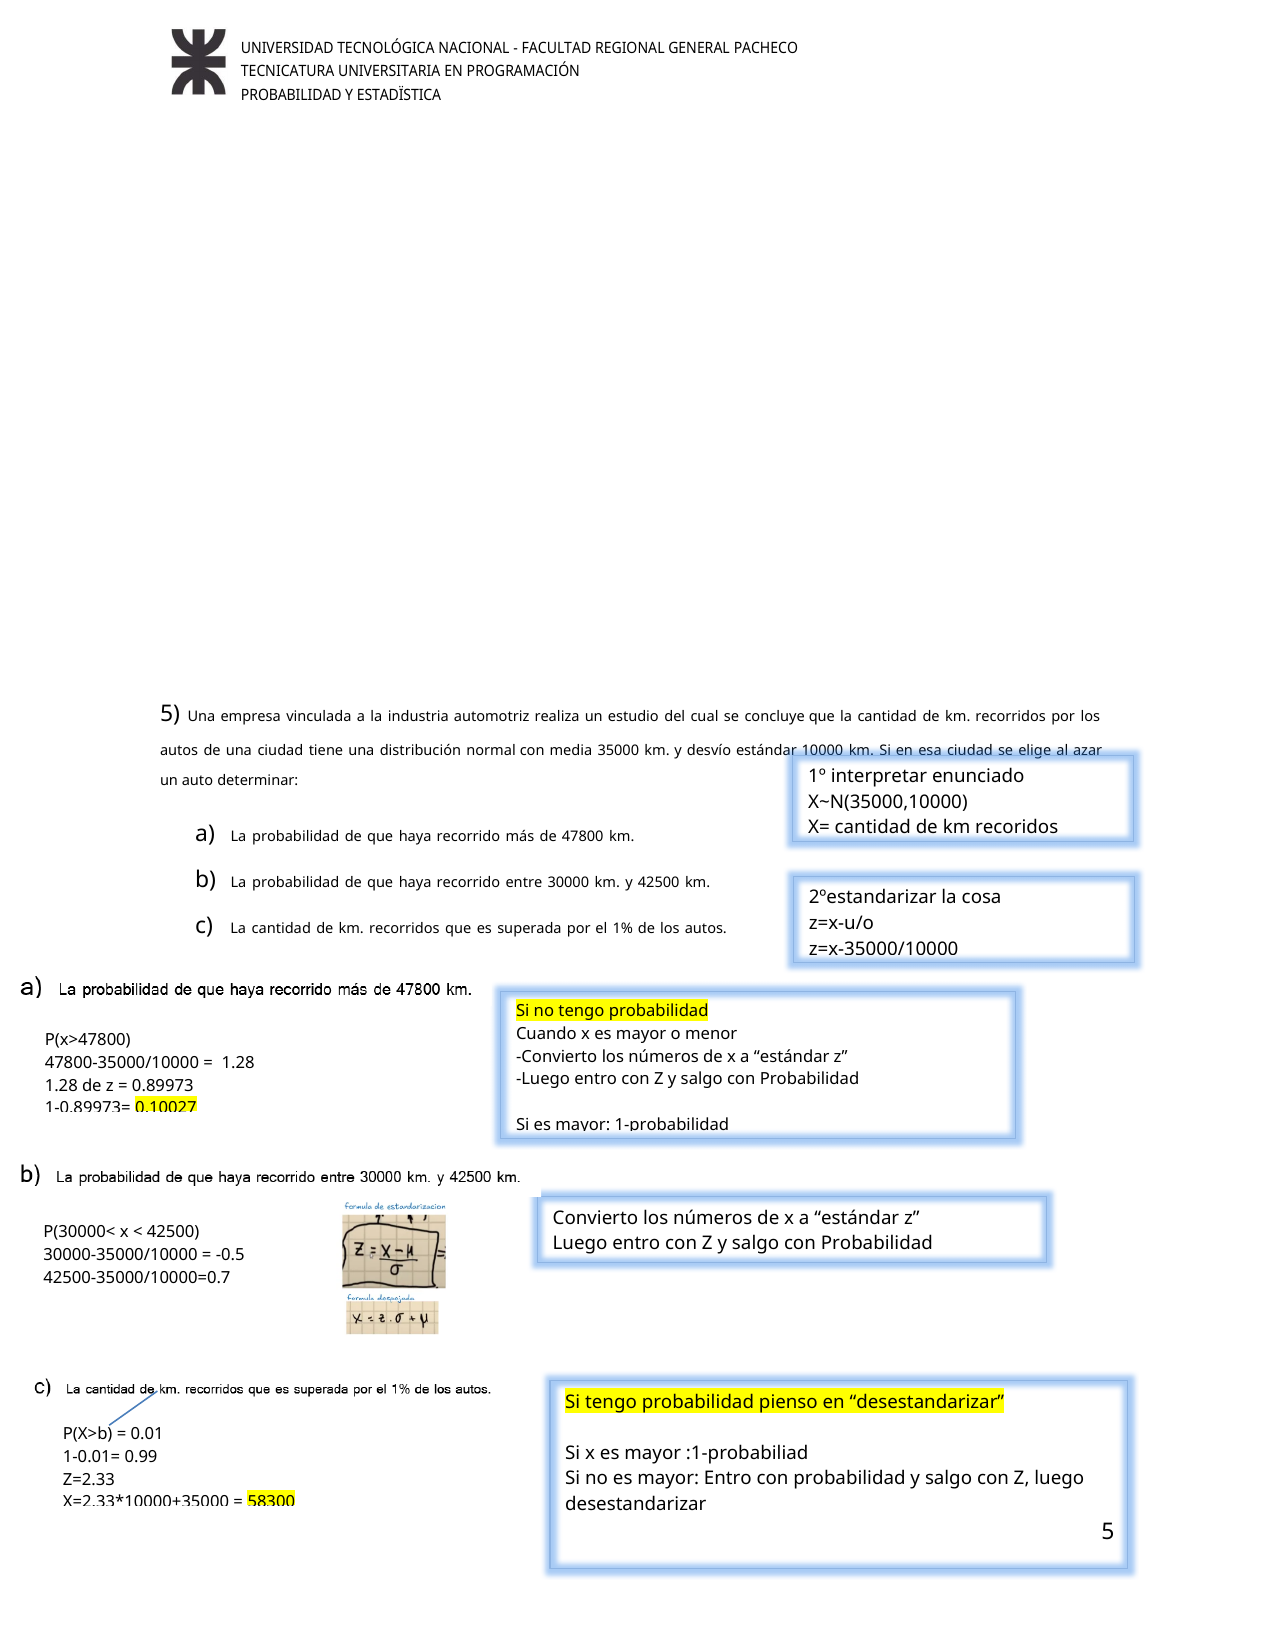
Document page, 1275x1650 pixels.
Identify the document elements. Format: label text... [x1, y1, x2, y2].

list Una empresa vinculada a la industria automotriz realiza un estudio del cual se concluye que la cantidad de km. recorridos por los autos de una ciudad tiene una distribución normal con media 35000 km. y desvío estándar 10000 km. Si en esa ciudad se elige al azar un auto determinar: [160, 697, 1109, 790]
list La probabilidad de que haya recorrido más de 47800 km. [195, 817, 785, 848]
list La probabilidad de que haya recorrido más de 47800 km. [801, 817, 1121, 834]
picture [10, 959, 492, 1006]
picture [26, 1367, 535, 1414]
picture [171, 27, 228, 95]
list La probabilidad de que haya recorrido entre 30000 km. y 42500 km. [195, 863, 1121, 894]
picture [335, 1201, 464, 1339]
picture [11, 1160, 542, 1197]
list La cantidad de km. recorridos que es superada por el 1% de los autos. [802, 909, 1121, 940]
list La cantidad de km. recorridos que es superada por el 1% de los autos. [195, 909, 785, 940]
